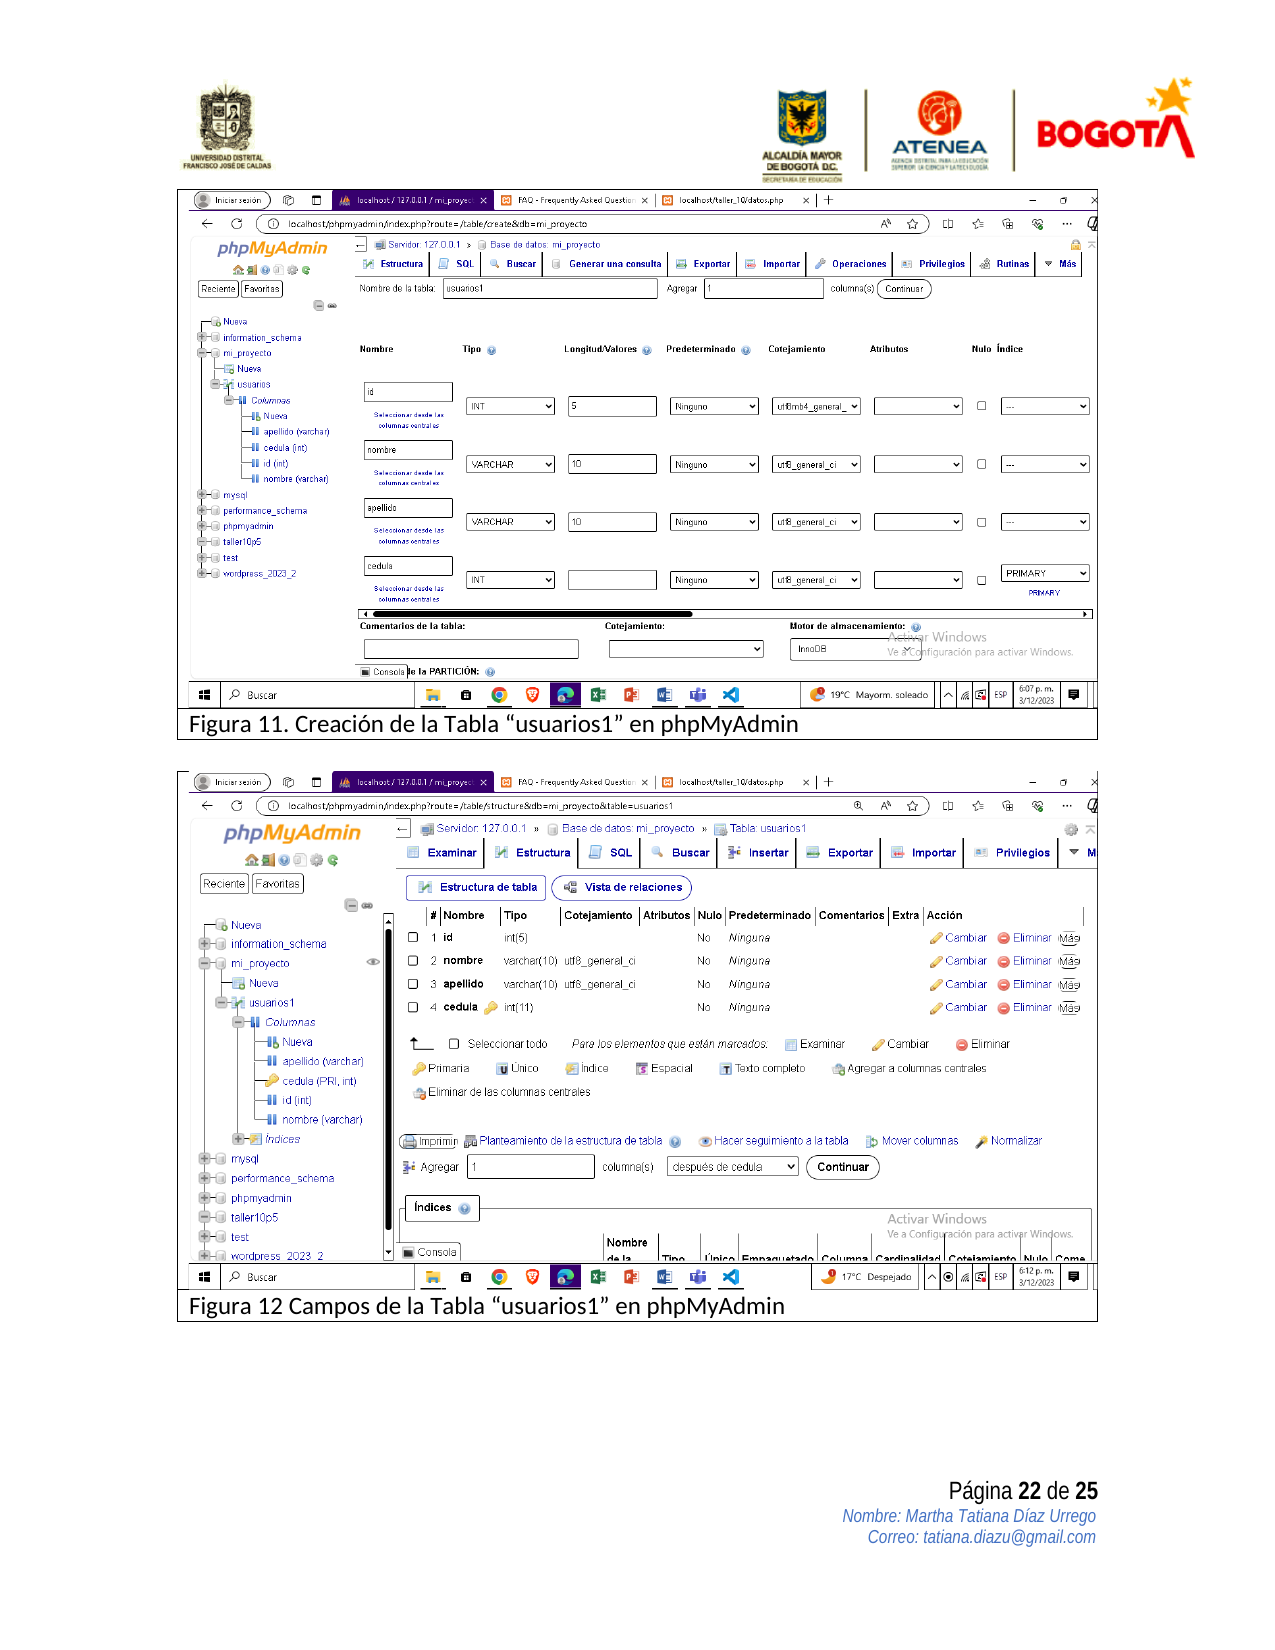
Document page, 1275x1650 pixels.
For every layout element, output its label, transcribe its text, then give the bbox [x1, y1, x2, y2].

picture [188, 190, 1098, 708]
table_header [178, 190, 188, 708]
table_cell Figura 11. Creación de la Tabla “usuarios1” en phpMyAdmin [178, 709, 1097, 739]
table_header [178, 772, 188, 1289]
table_cell Figura 12 Campos de la Tabla “usuarios1” en phpMyAdmin [178, 1290, 1097, 1321]
picture [177, 73, 1204, 189]
picture [188, 771, 1098, 1290]
